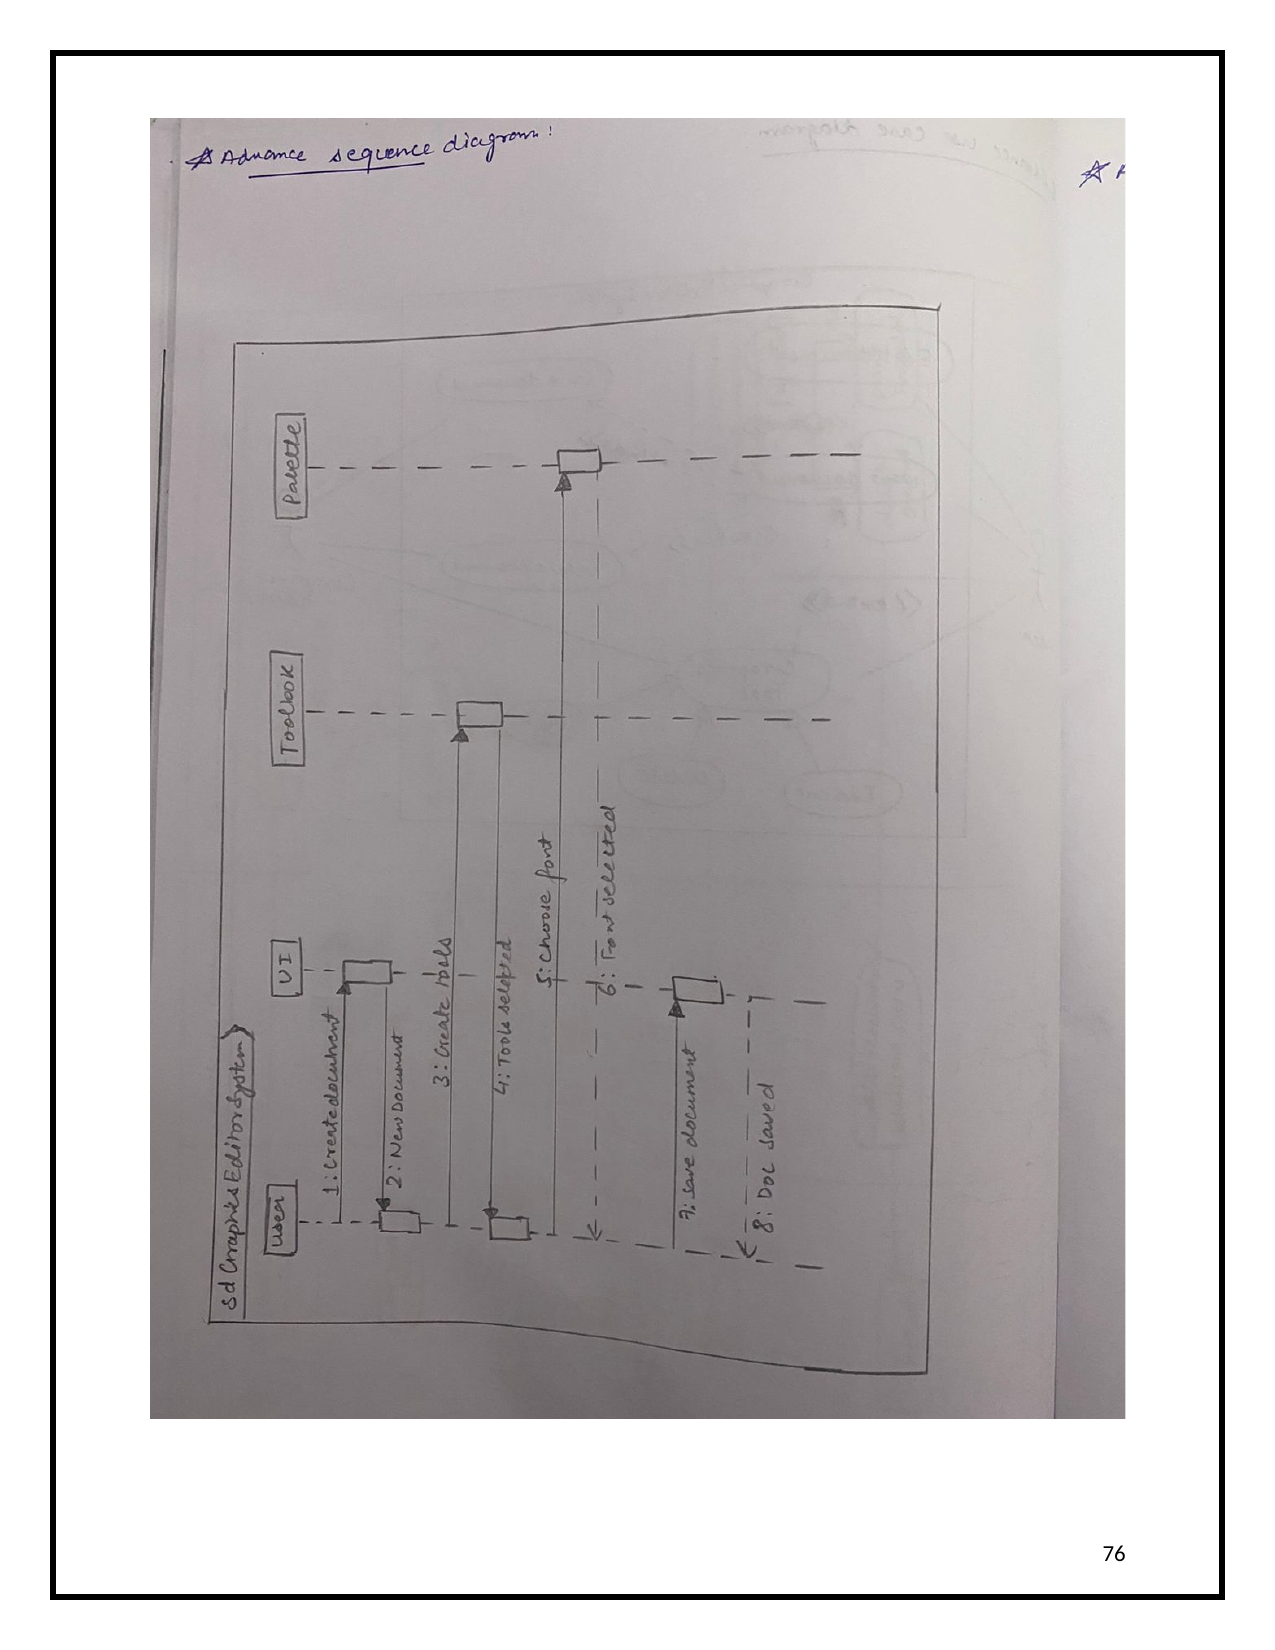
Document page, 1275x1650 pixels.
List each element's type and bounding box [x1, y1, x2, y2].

picture [150, 118, 1126, 1419]
